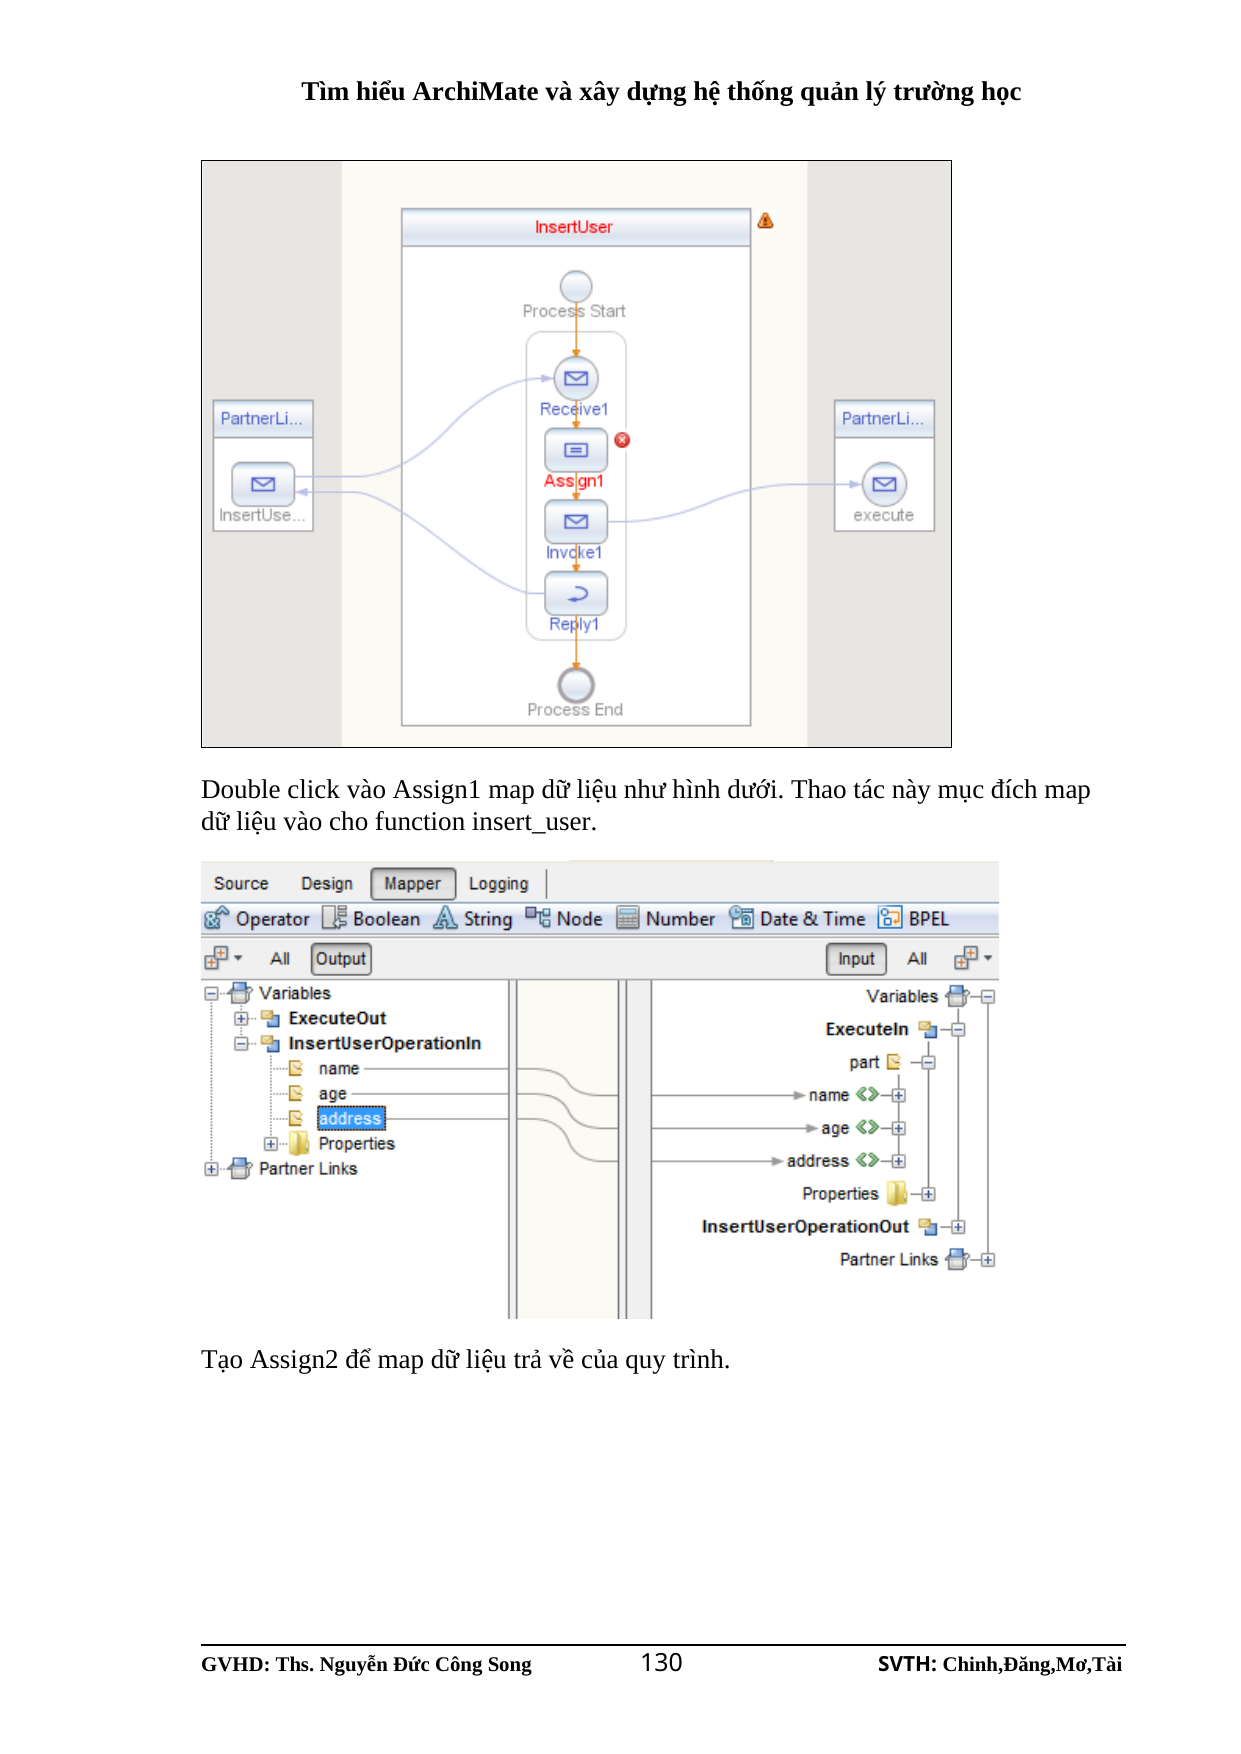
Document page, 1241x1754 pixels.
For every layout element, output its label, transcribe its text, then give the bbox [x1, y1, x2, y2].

text Double click vào Assign1 map dữ liệu như hình dưới. Thao tác này mục đích map dữ liệu vào cho function insert_user. [201, 773, 1122, 836]
picture [200, 860, 1000, 1319]
picture [202, 161, 951, 747]
text Tạo Assign2 để map dữ liệu trả về của quy trình. [201, 1344, 1122, 1375]
